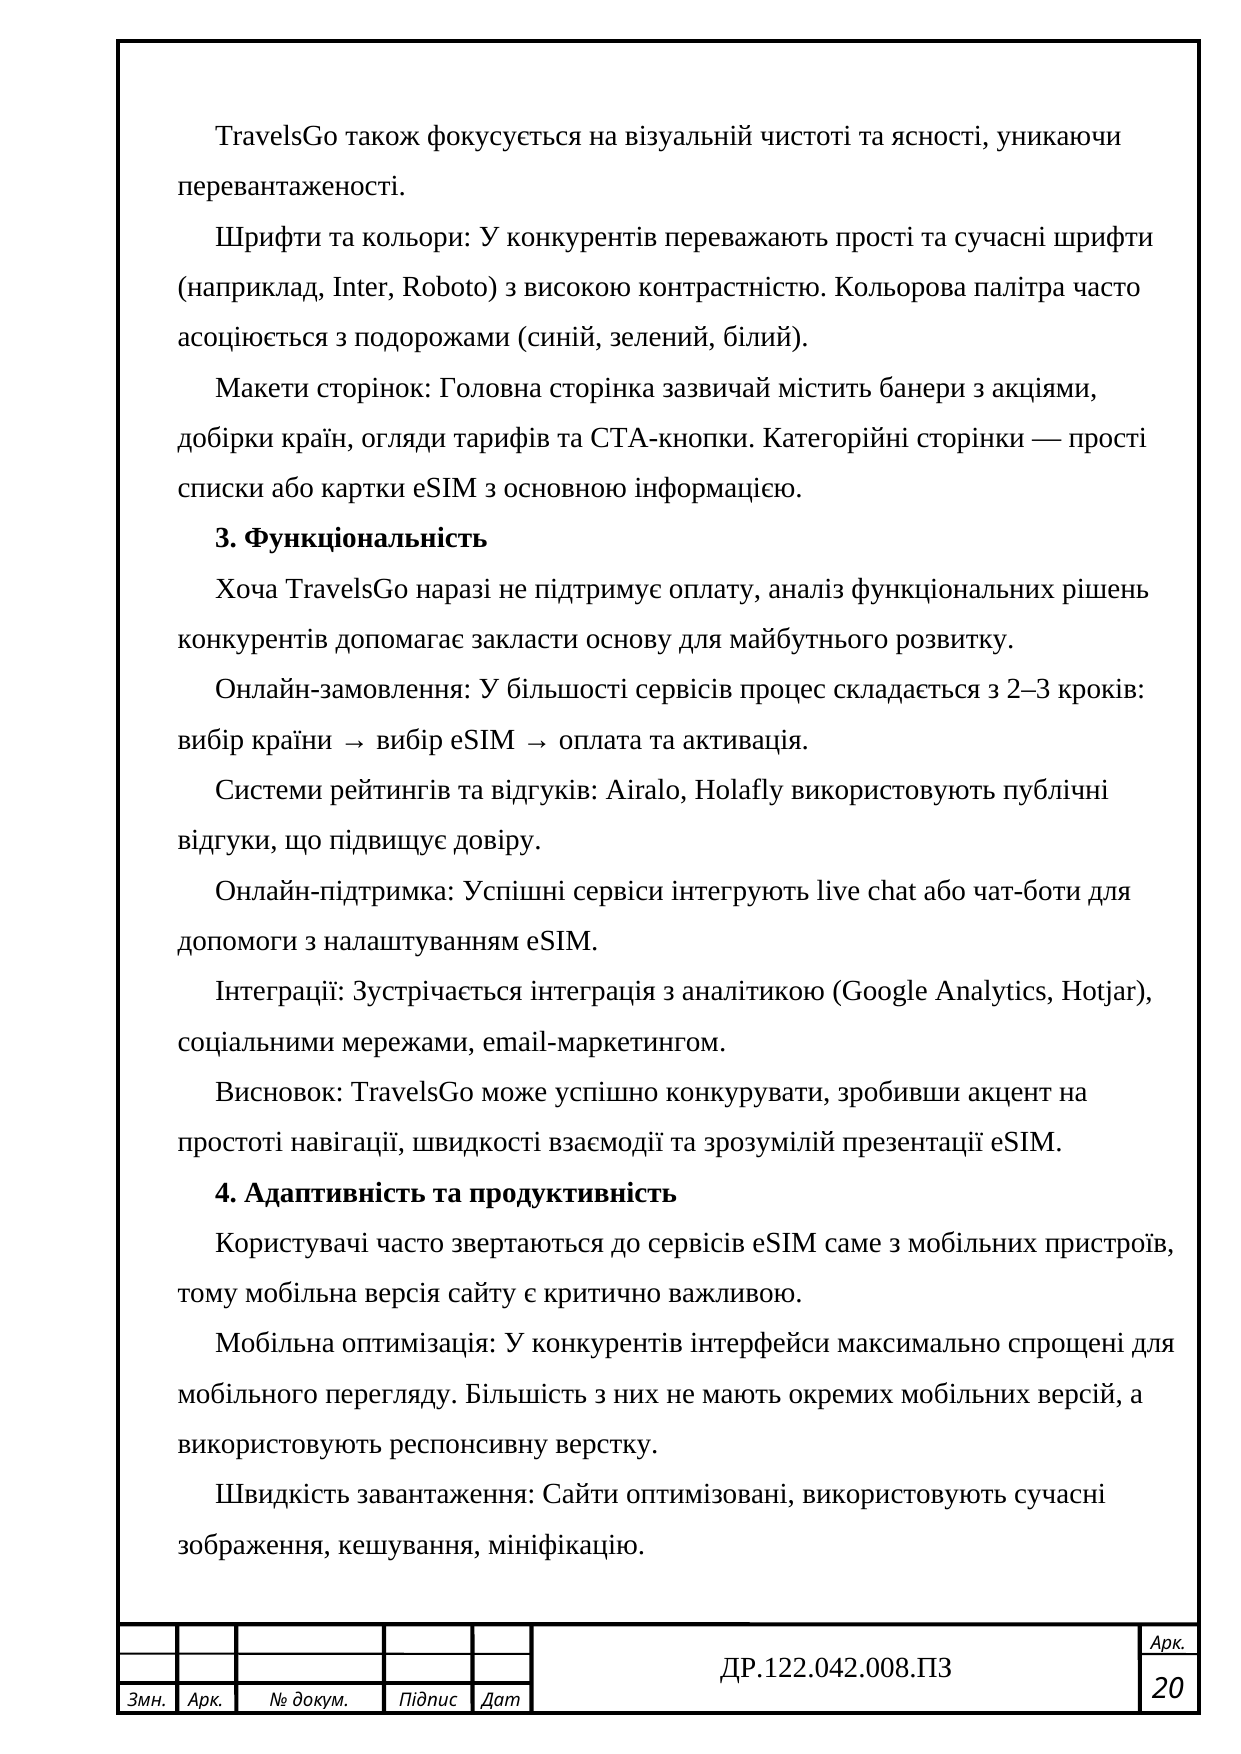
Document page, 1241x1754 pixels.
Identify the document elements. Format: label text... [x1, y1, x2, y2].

text 3. Функціональність [177, 521, 1181, 554]
text Висновок: TravelsGo може успішно конкурувати, зробивши акцент на простоті навігації, швидкості взаємодії та зрозумілій презентації eSIM. [177, 1074, 1181, 1158]
text Онлайн-замовлення: У більшості сервісів процес складається з 2–3 кроків: вибір країни → вибір eSIM → оплата та активація. [177, 672, 1181, 755]
text Макети сторінок: Головна сторінка зазвичай містить банери з акціями, добірки країн, огляди тарифів та CTA-кнопки. Категорійні сторінки — прості списки або картки eSIM з основною інформацією. [177, 370, 1181, 504]
text Шрифти та кольори: У конкурентів переважають прості та сучасні шрифти (наприклад, Inter, Roboto) з високою контрастністю. Кольорова палітра часто асоціюється з подорожами (синій, зелений, білий). [177, 219, 1181, 353]
text Інтеграції: Зустрічається інтеграція з аналітикою (Google Analytics, Hotjar), соціальними мережами, email-маркетингом. [177, 973, 1181, 1057]
text Користувачі часто звертаються до сервісів eSIM саме з мобільних пристроїв, тому мобільна версія сайту є критично важливою. [177, 1225, 1181, 1309]
text Онлайн-підтримка: Успішні сервіси інтегрують live chat або чат-боти для допомоги з налаштуванням eSIM. [177, 873, 1181, 957]
text Мобільна оптимізація: У конкурентів інтерфейси максимально спрощені для мобільного перегляду. Більшість з них не мають окремих мобільних версій, а використовують респонсивну верстку. [177, 1326, 1181, 1460]
text Швидкість завантаження: Сайти оптимізовані, використовують сучасні зображення, кешування, мініфікацію. [177, 1477, 1181, 1560]
text TravelsGo також фокусується на візуальній чистоті та ясності, уникаючи перевантаженості. [177, 118, 1181, 202]
text 4. Адаптивність та продуктивність [177, 1175, 1181, 1208]
text Хоча TravelsGo наразі не підтримує оплату, аналіз функціональних рішень конкурентів допомагає закласти основу для майбутнього розвитку. [177, 571, 1181, 655]
text Системи рейтингів та відгуків: Airalo, Holafly використовують публічні відгуки, що підвищує довіру. [177, 772, 1181, 856]
